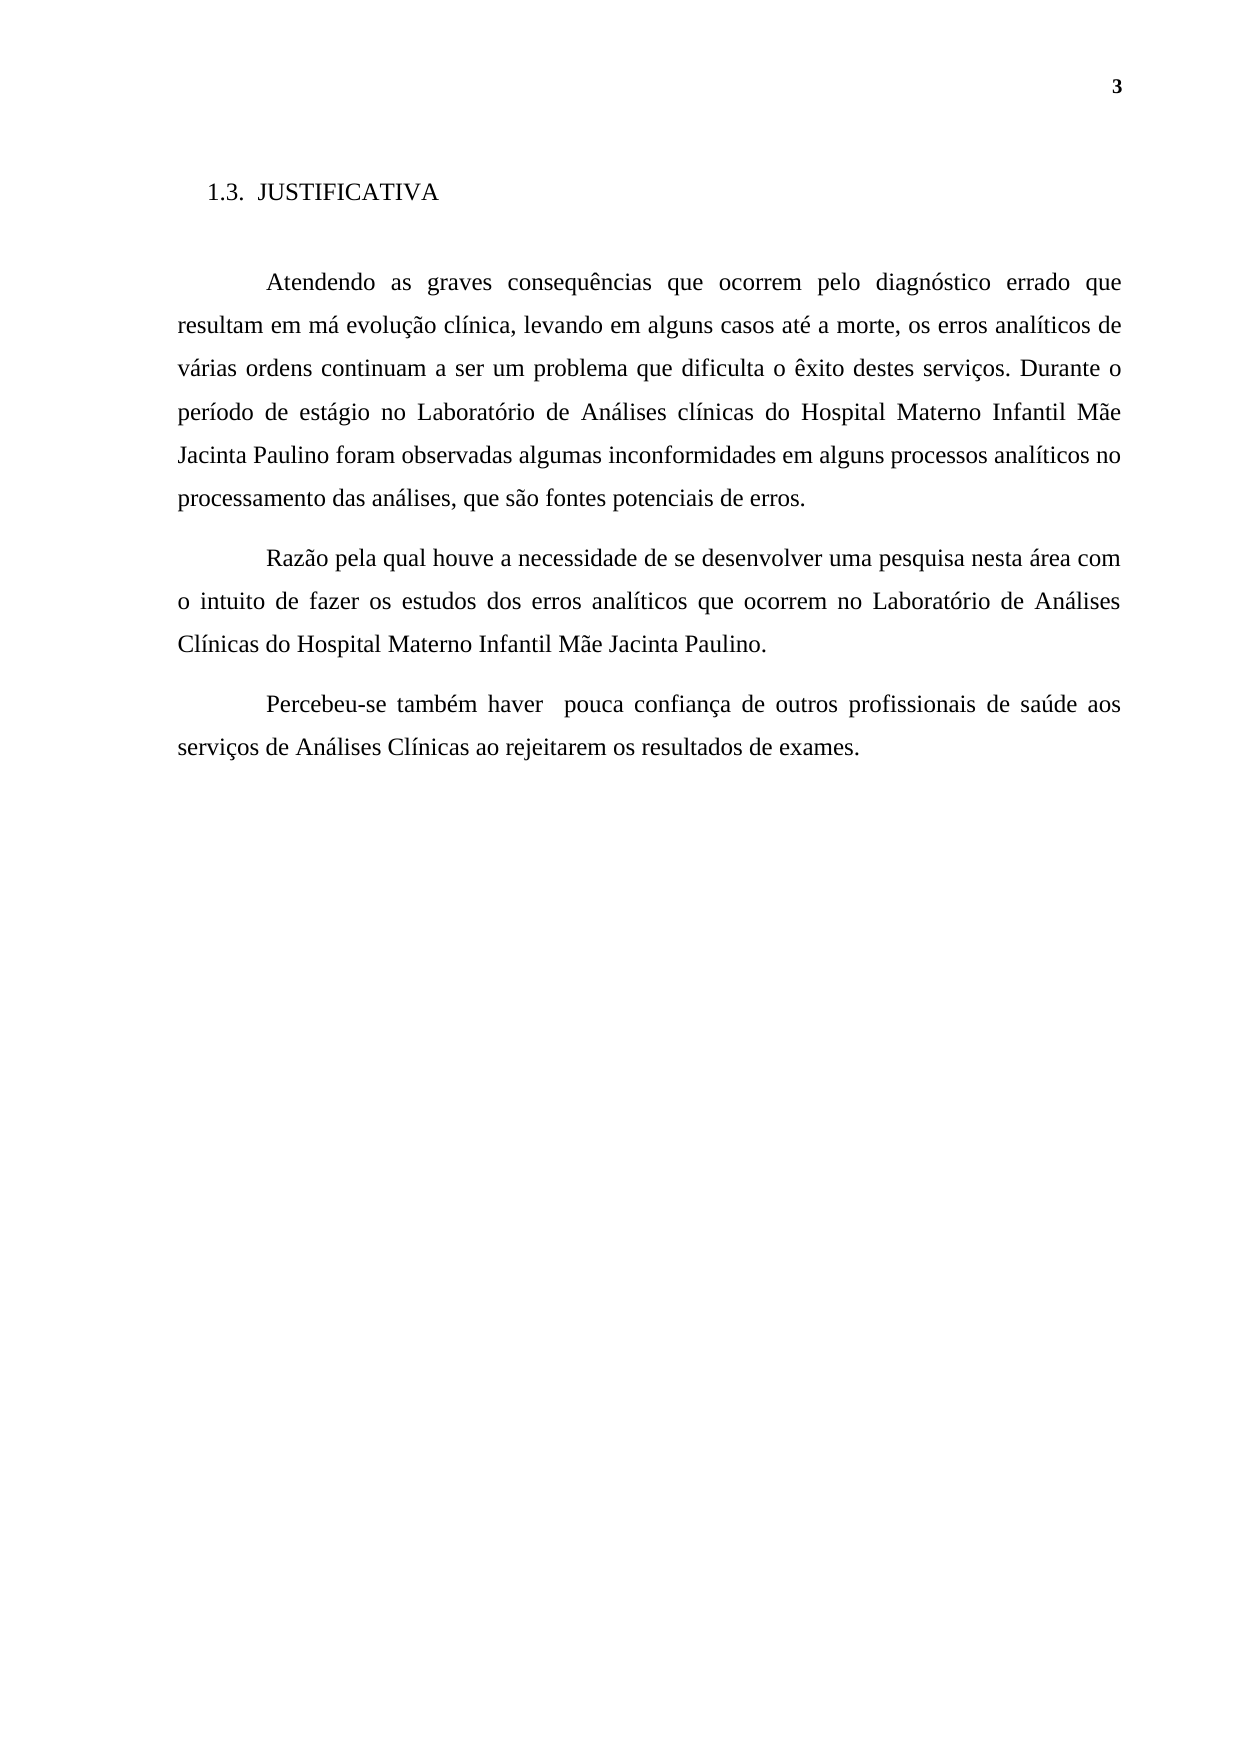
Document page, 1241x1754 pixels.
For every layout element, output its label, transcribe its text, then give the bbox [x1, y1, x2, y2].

text Atendendo as graves consequências que ocorrem pelo diagnóstico errado que resultam em má evolução clínica, levando em alguns casos até a morte, os erros analíticos de várias ordens continuam a ser um problema que dificulta o êxito destes serviços. Durante o período de estágio no Laboratório de Análises clínicas do Hospital Materno Infantil Mãe Jacinta Paulino foram observadas algumas inconformidades em alguns processos analíticos no processamento das análises, que são fontes potenciais de erros. [177, 267, 1122, 512]
text Razão pela qual houve a necessidade de se desenvolver uma pesquisa nesta área com o intuito de fazer os estudos dos erros analíticos que ocorrem no Laboratório de Análises Clínicas do Hospital Materno Infantil Mãe Jacinta Paulino. [177, 543, 1122, 658]
text Percebeu-se também haver pouca confiança de outros profissionais de saúde aos serviços de Análises Clínicas ao rejeitarem os resultados de exames. [177, 689, 1122, 761]
subtitle JUSTIFICATIVA [177, 177, 1122, 206]
